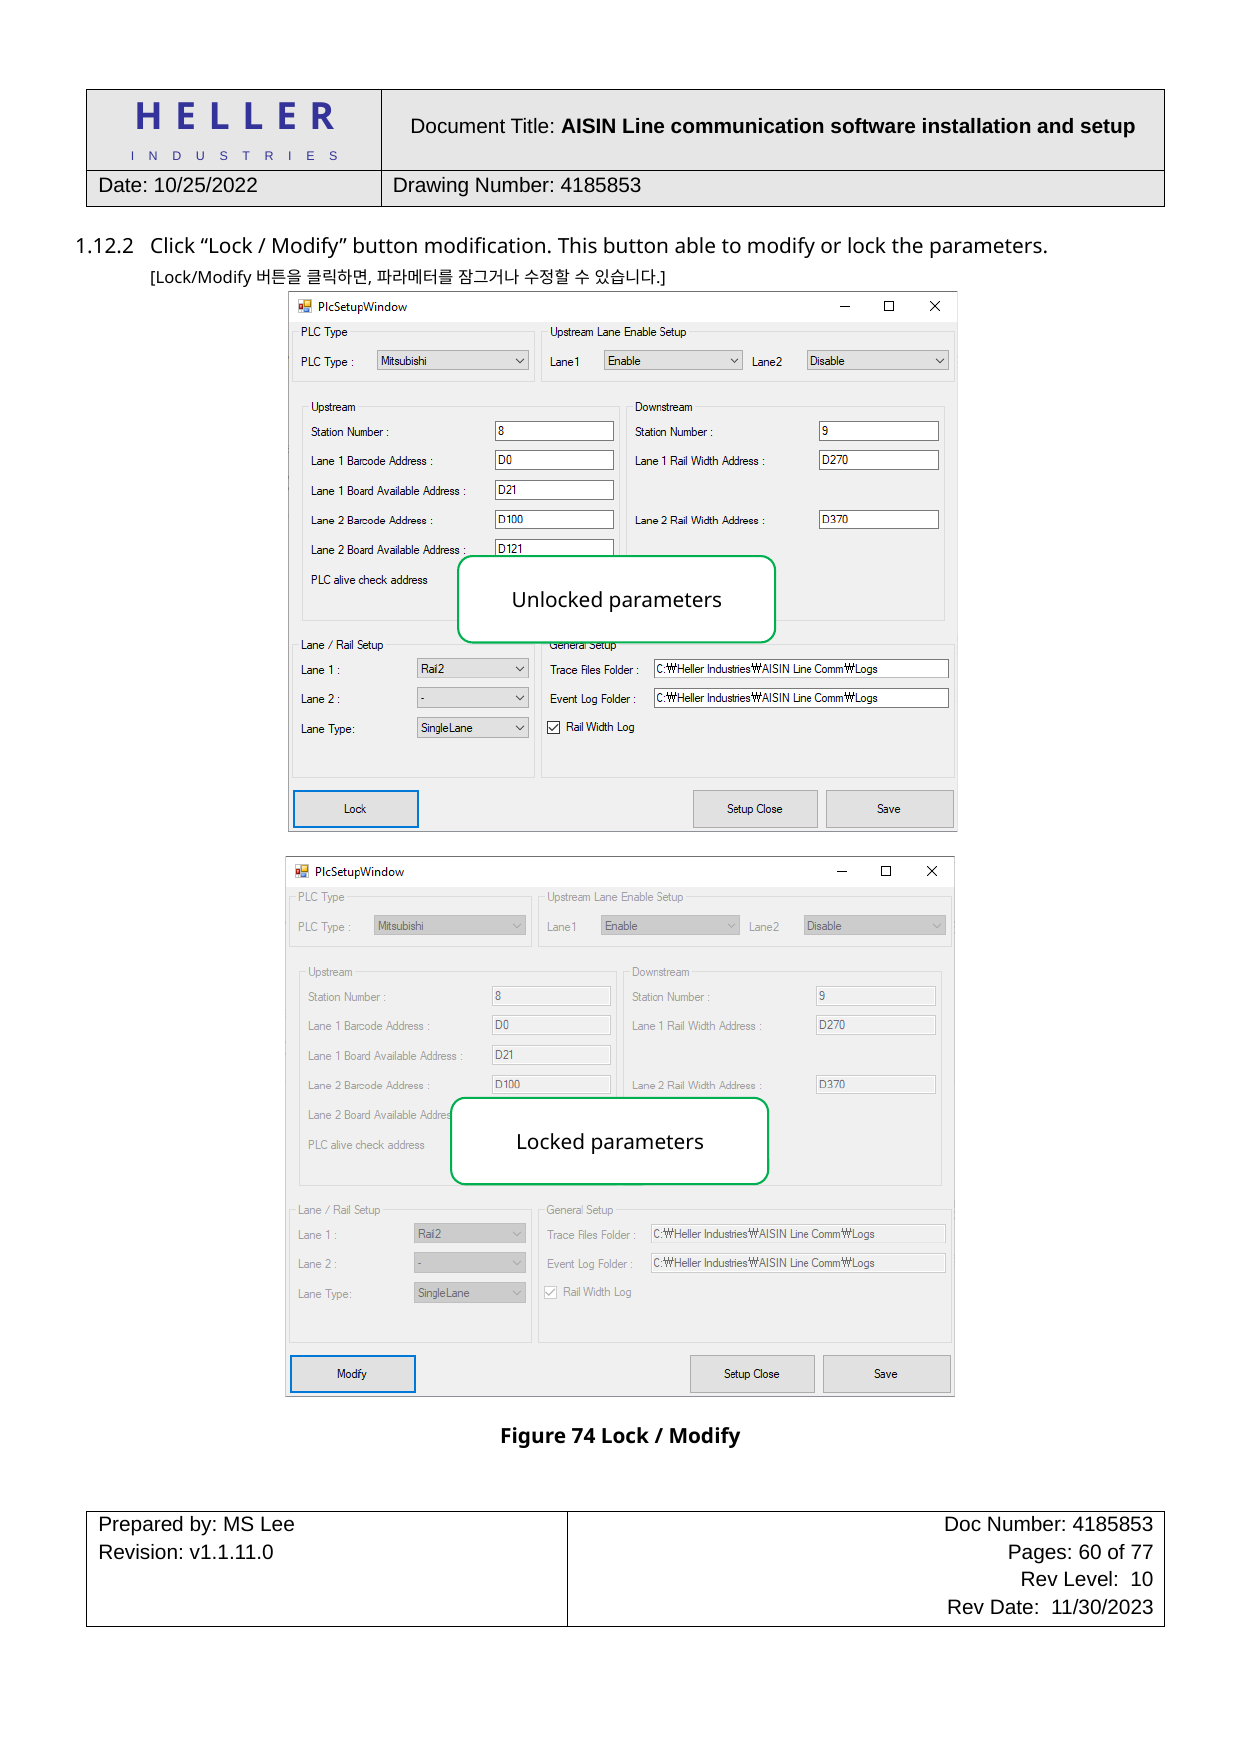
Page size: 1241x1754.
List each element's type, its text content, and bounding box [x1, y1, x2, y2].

subtitle Click “Lock / Modify” button modification. This button able to modify or lock the parameters. [75, 231, 1165, 260]
list [Lock/Modify 버튼을 클릭하면, 파라메터를 잠그거나 수정할 수 있습니다.] [150, 264, 1165, 288]
picture [288, 291, 958, 832]
text Figure 74 Lock / Modify [75, 1422, 1165, 1450]
picture [285, 856, 955, 1397]
